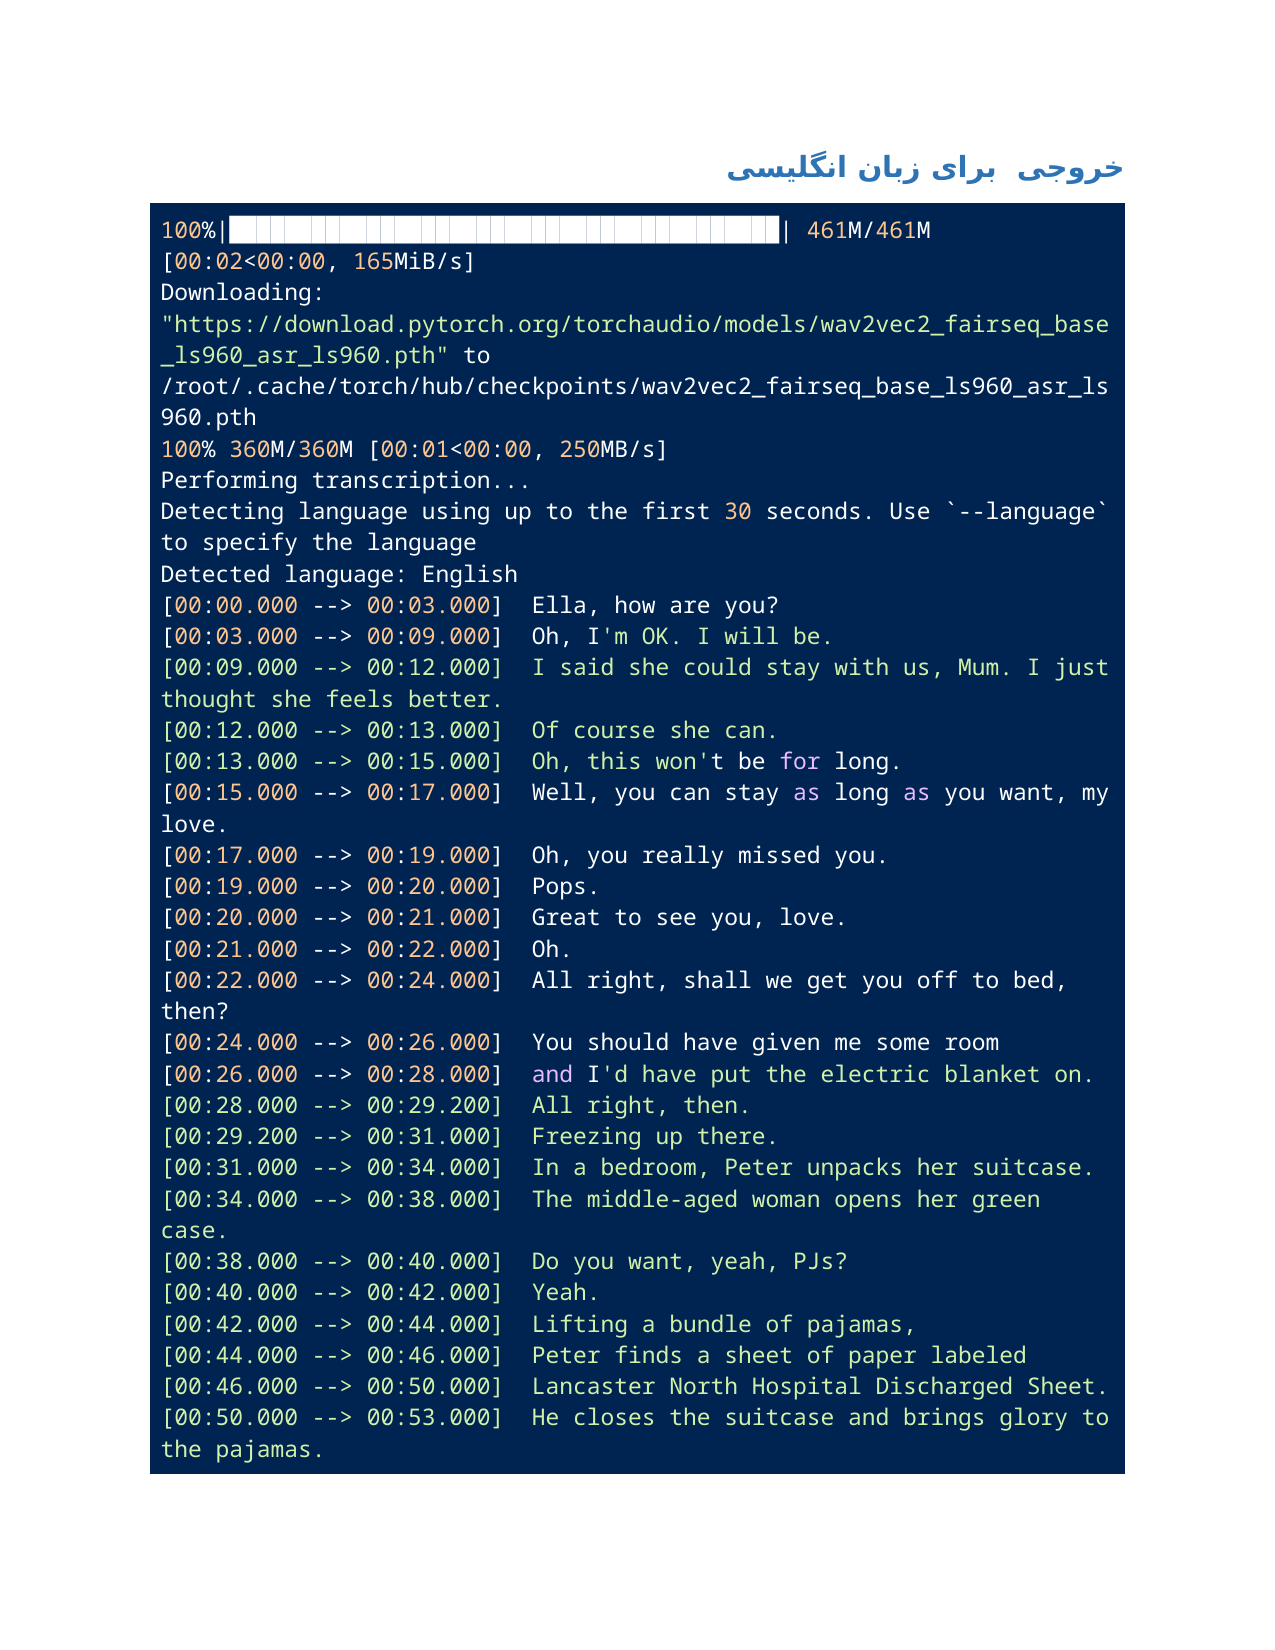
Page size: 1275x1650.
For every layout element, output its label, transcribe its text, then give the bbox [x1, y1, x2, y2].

text خروجی برای زبان انگلیسی [150, 150, 1125, 184]
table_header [150, 203, 1125, 1474]
